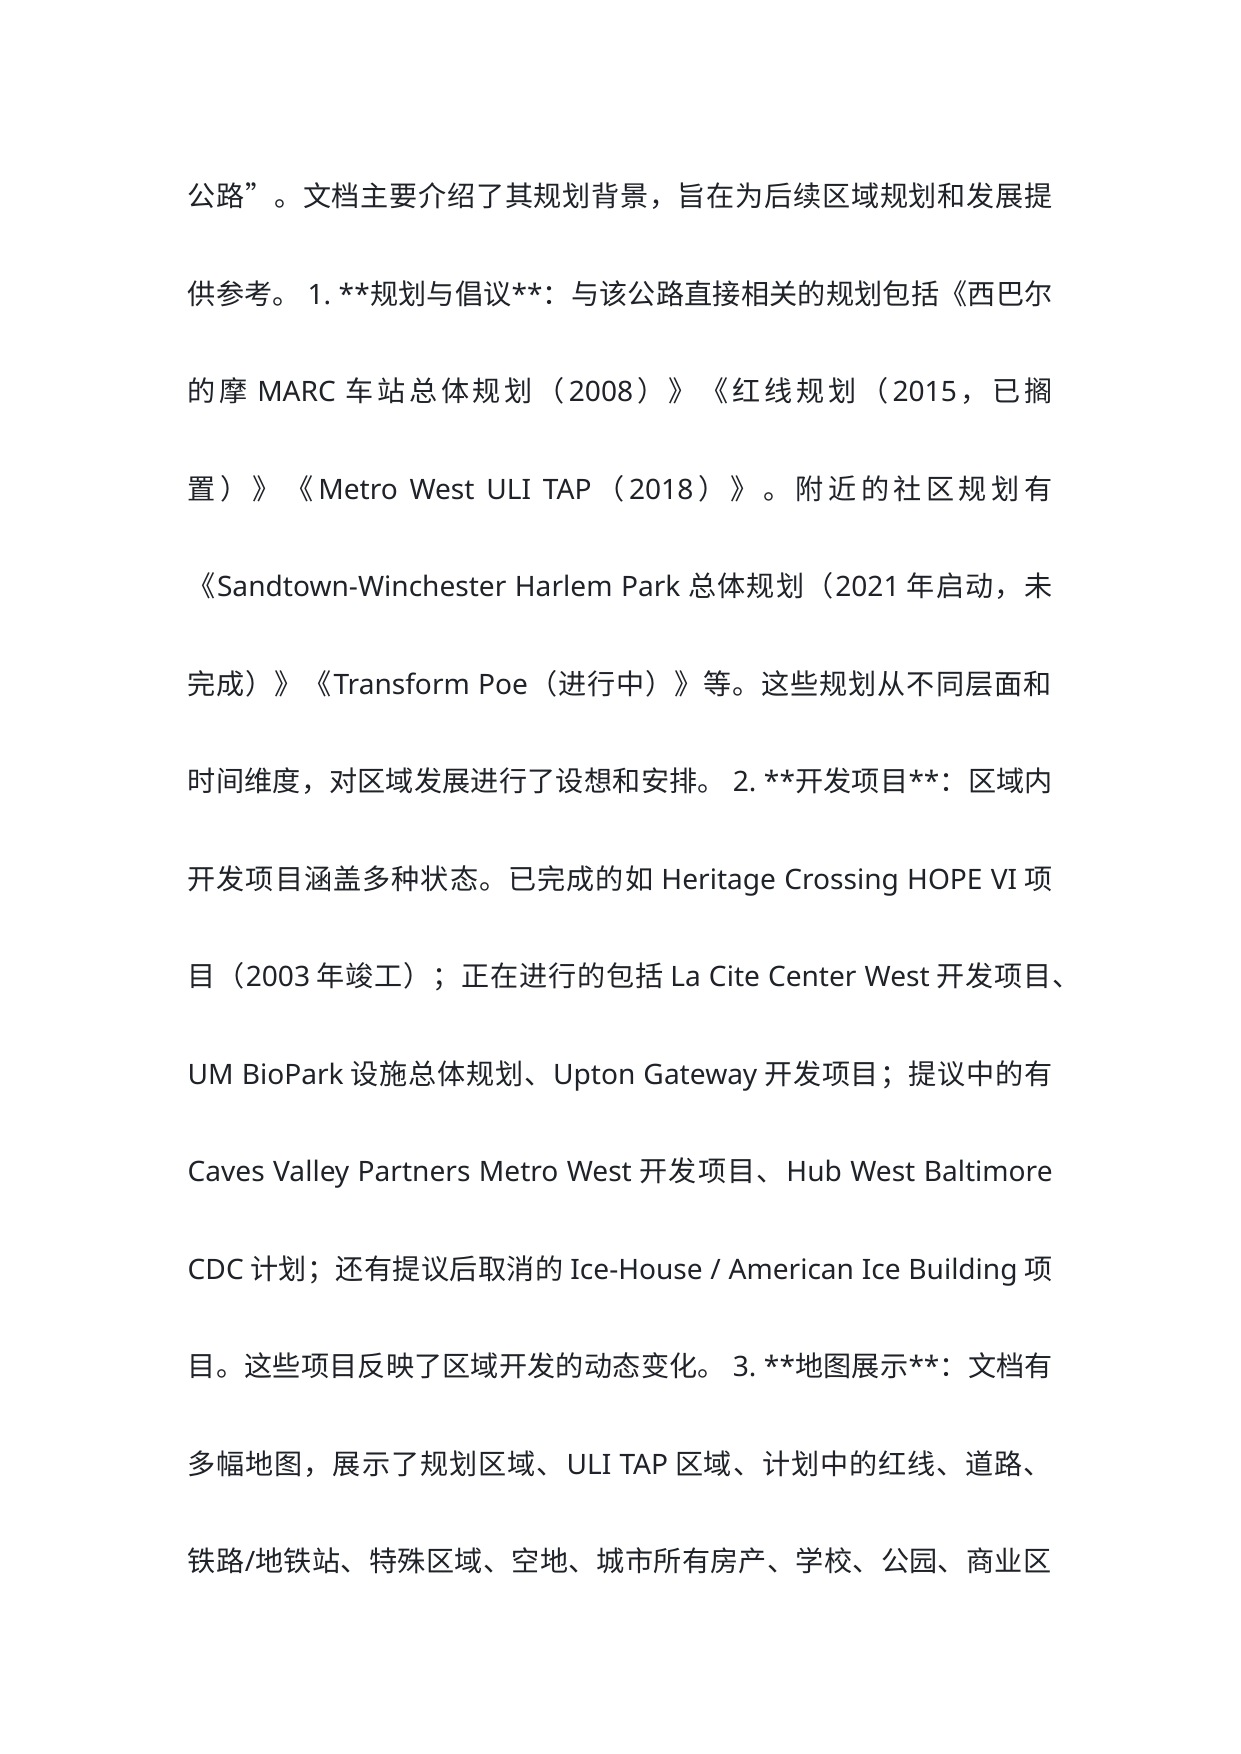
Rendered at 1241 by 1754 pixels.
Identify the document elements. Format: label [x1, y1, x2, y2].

text [187, 162, 1053, 1592]
